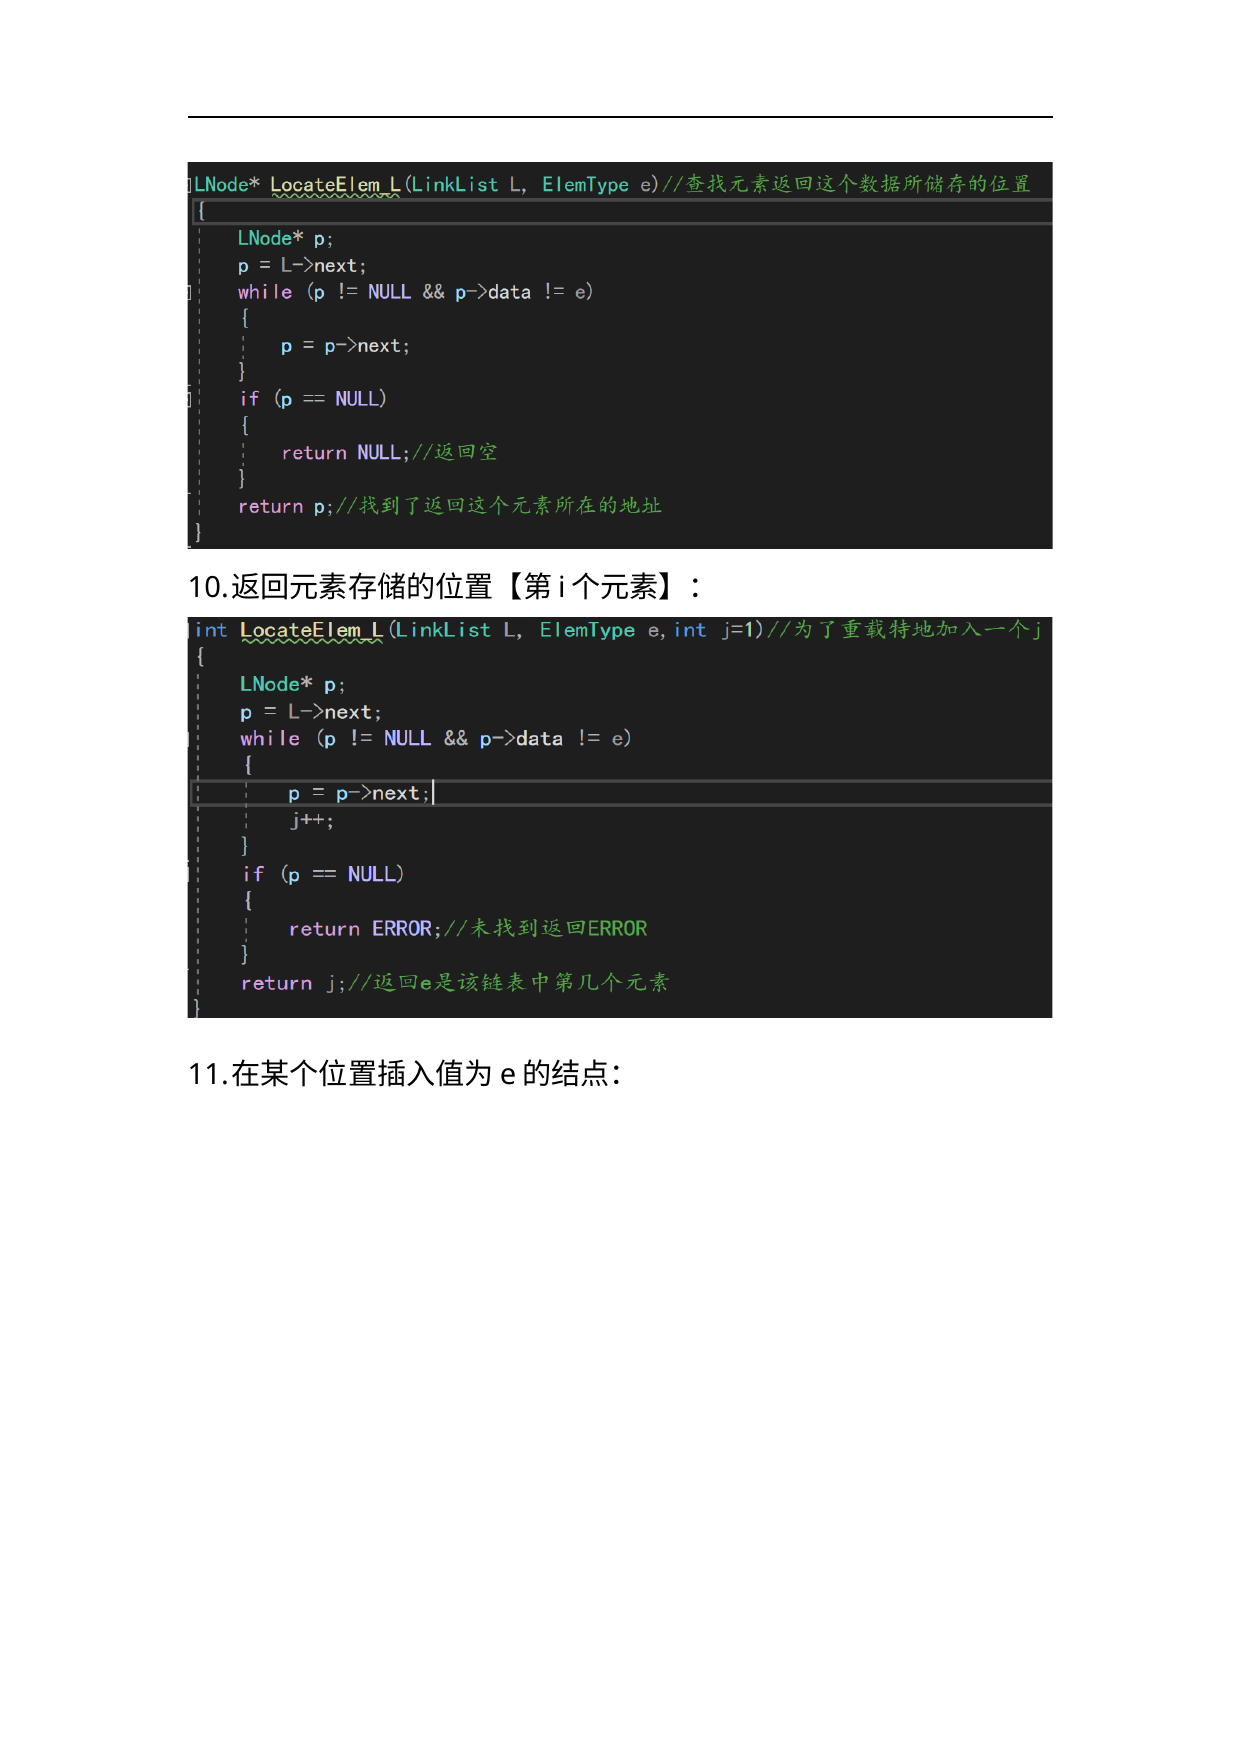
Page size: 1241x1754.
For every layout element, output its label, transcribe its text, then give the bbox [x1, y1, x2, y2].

list 返回元素存储的位置【第i个元素】： [187, 552, 1053, 617]
picture [187, 162, 1053, 549]
list 在某个位置插入值为e的结点： [187, 1039, 1053, 1104]
picture [187, 617, 1053, 1018]
